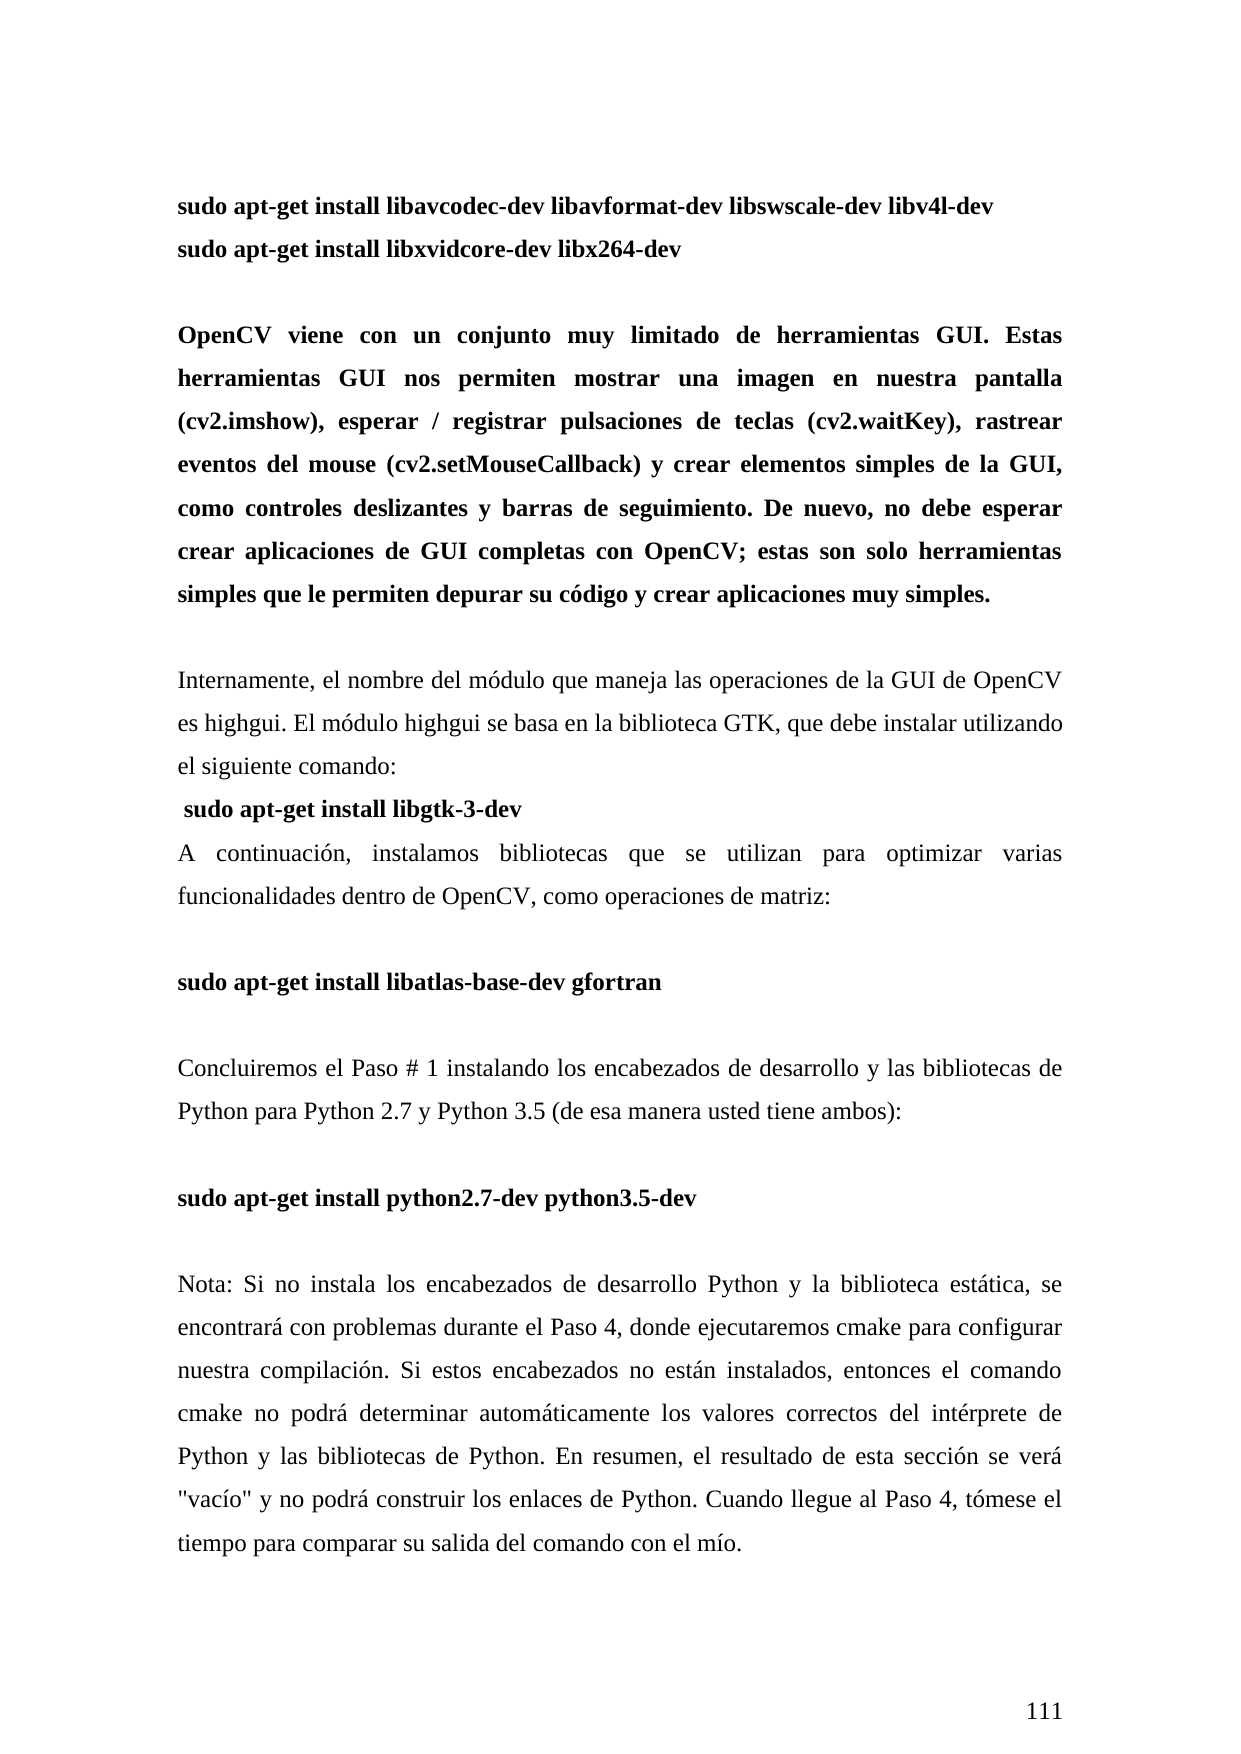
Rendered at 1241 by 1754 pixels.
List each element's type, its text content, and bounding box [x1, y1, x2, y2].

text Concluiremos el Paso # 1 instalando los encabezados de desarrollo y las bibliotecas de Python para Python 2.7 y Python 3.5 (de esa manera usted tiene ambos): [177, 1053, 1063, 1125]
text sudo apt-get install python2.7-dev python3.5-dev [177, 1183, 1063, 1211]
text sudo apt-get install libavcodec-dev libavformat-dev libswscale-dev libv4l-dev [177, 191, 1063, 219]
text sudo apt-get install libgtk-3-dev [177, 794, 1063, 823]
text A continuación, instalamos bibliotecas que se utilizan para optimizar varias funcionalidades dentro de OpenCV, como operaciones de matriz: [177, 838, 1063, 909]
text Internamente, el nombre del módulo que maneja las operaciones de la GUI de OpenCV es highgui. El módulo highgui se basa en la biblioteca GTK, que debe instalar utilizando el siguiente comando: [177, 665, 1063, 780]
text Nota: Si no instala los encabezados de desarrollo Python y la biblioteca estática, se encontrará con problemas durante el Paso 4, donde ejecutaremos cmake para configurar nuestra compilación. Si estos encabezados no están instalados, entonces el comando cmake no podrá determinar automáticamente los valores correctos del intérprete de Python y las bibliotecas de Python. En resumen, el resultado de esta sección se verá "vacío" y no podrá construir los enlaces de Python. Cuando llegue al Paso 4, tómese el tiempo para comparar su salida del comando con el mío. [177, 1269, 1063, 1556]
text sudo apt-get install libatlas-base-dev gfortran [177, 967, 1063, 996]
text OpenCV viene con un conjunto muy limitado de herramientas GUI. Estas herramientas GUI nos permiten mostrar una imagen en nuestra pantalla (cv2.imshow), esperar / registrar pulsaciones de teclas (cv2.waitKey), rastrear eventos del mouse (cv2.setMouseCallback) y crear elementos simples de la GUI, como controles deslizantes y barras de seguimiento. De nuevo, no debe esperar crear aplicaciones de GUI completas con OpenCV; estas son solo herramientas simples que le permiten depurar su código y crear aplicaciones muy simples. [177, 320, 1063, 608]
text sudo apt-get install libxvidcore-dev libx264-dev [177, 234, 1063, 263]
